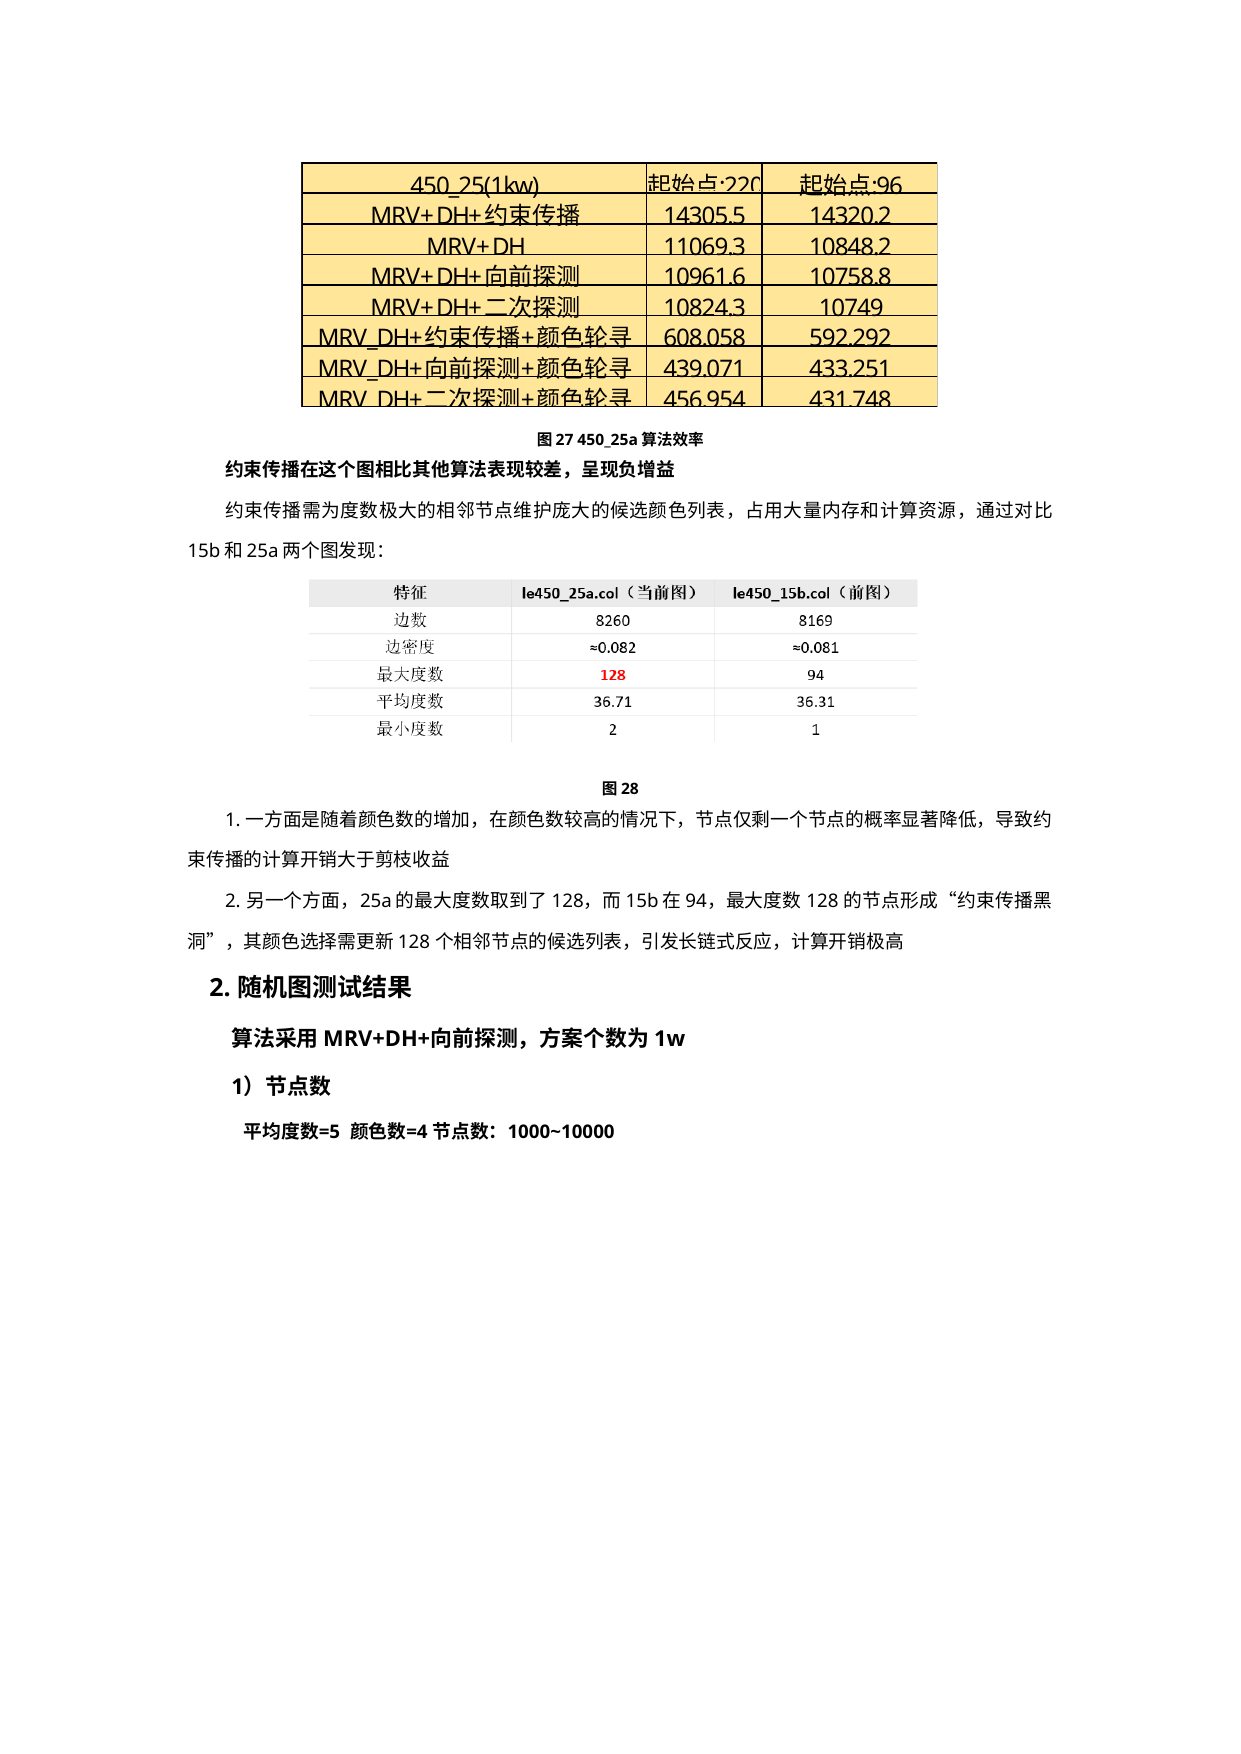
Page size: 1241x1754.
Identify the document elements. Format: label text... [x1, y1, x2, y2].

text 1. 一方面是随着颜色数的增加，在颜色数较高的情况下，节点仅剩一个节点的概率显著降低，导致约束传播的计算开销大于剪枝收益 [187, 804, 1053, 872]
text 图 28 [187, 772, 1053, 804]
title 1）节点数 [187, 1069, 1053, 1101]
text 约束传播在这个图相比其他算法表现较差，呈现负增益 [187, 454, 1053, 482]
text 约束传播需为度数极大的相邻节点维护庞大的候选颜色列表，占用大量内存和计算资源，通过对比15b和25a两个图发现： [187, 495, 1053, 563]
picture [307, 576, 933, 748]
text 平均度数=5 颜色数=4 节点数：1000~10000 [187, 1117, 1053, 1144]
title 2. 随机图测试结果 [209, 967, 1053, 1003]
text 图27 450_25a算法效率 [187, 422, 1053, 454]
text 2. 另一个方面，25a的最大度数取到了128，而15b在94，最大度数 128 的节点形成“约束传播黑洞”，其颜色选择需更新 128 个相邻节点的候选列表，引发长链式反应，计算开销极高 [187, 886, 1053, 953]
title 算法采用MRV+DH+向前探测，方案个数为 1w [187, 1021, 1053, 1053]
